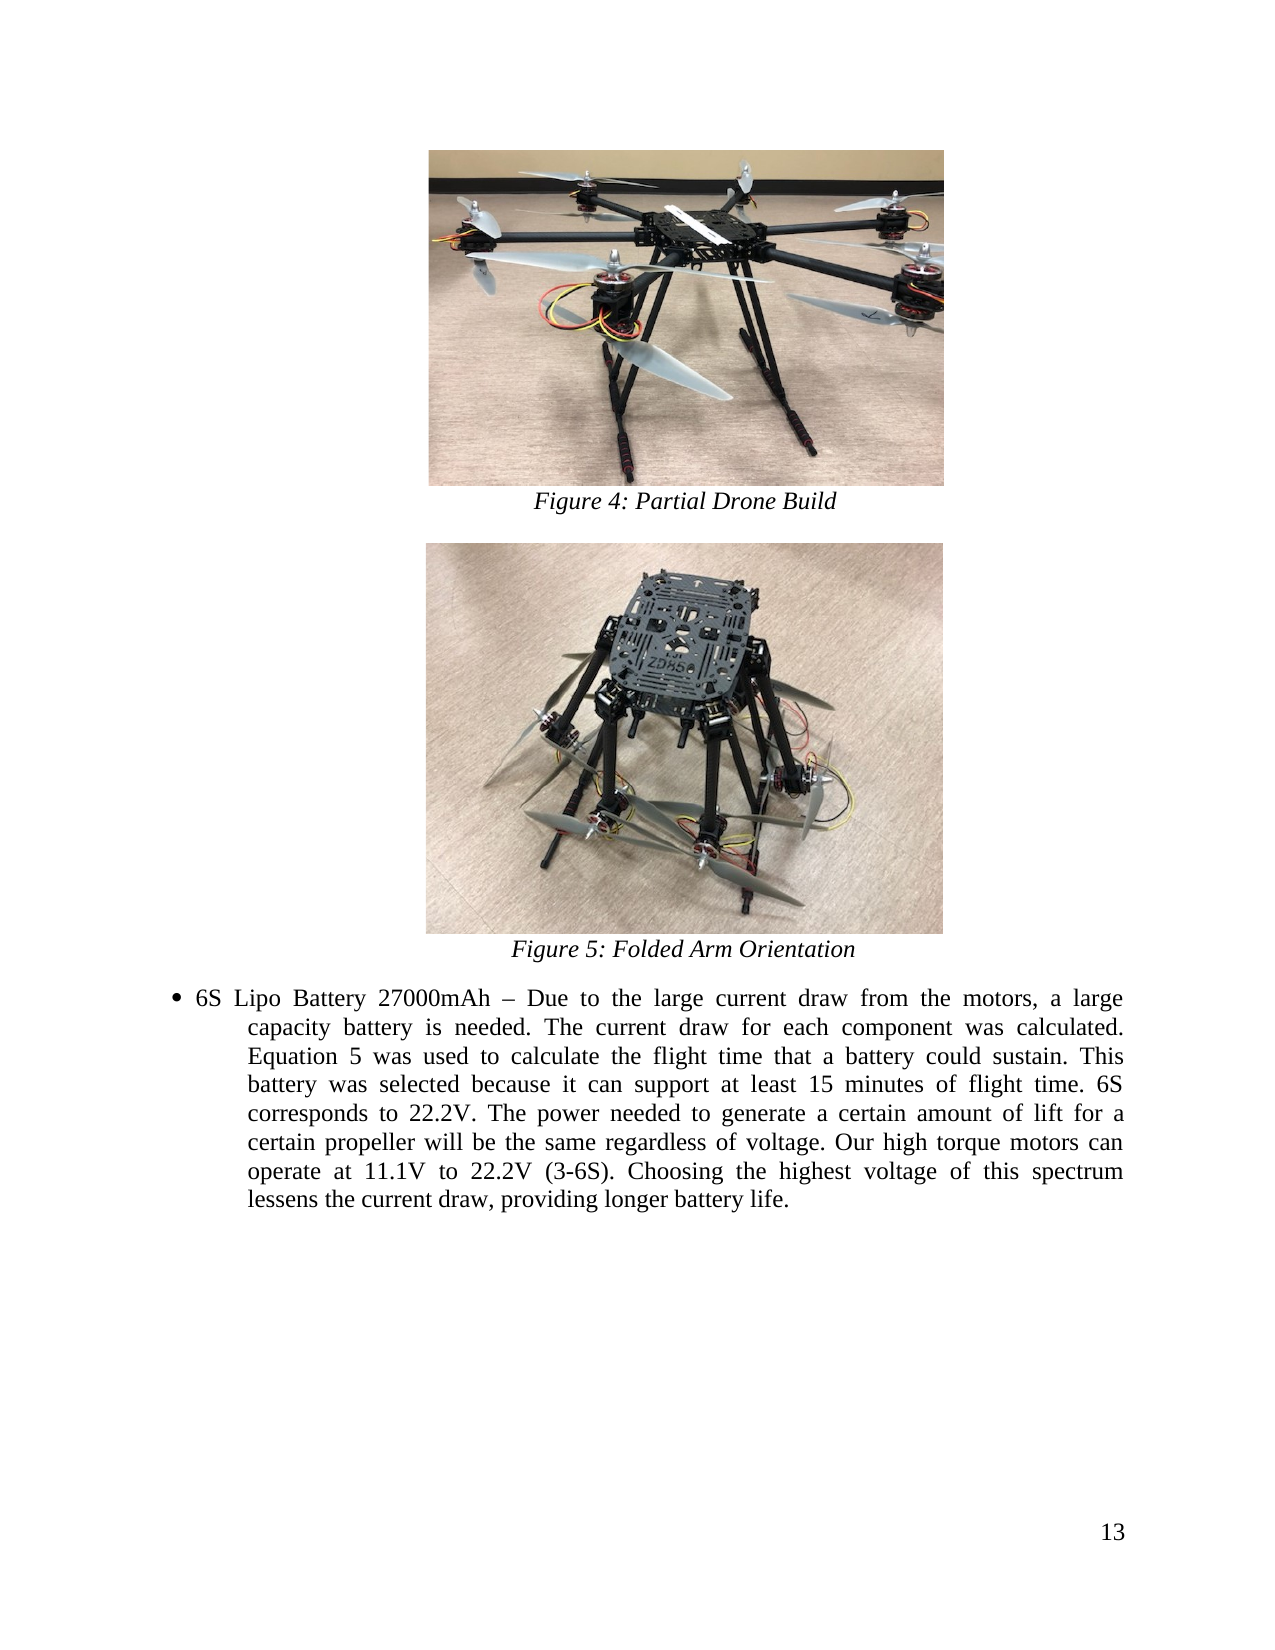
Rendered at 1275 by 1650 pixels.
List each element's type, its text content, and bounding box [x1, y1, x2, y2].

list Figure 4: Partial Drone Build [247, 486, 1125, 515]
list 6S Lipo Battery 27000mAh – Due to the large current draw from the motors, a large capacity battery is needed. The current draw for each component was calculated. Equation 5 was used to calculate the flight time that a battery could sustain. This battery was selected because it can support at least 15 minutes of flight time. 6S corresponds to 22.2V. The power needed to generate a certain amount of lift for a certain propeller will be the same regardless of voltage. Our high torque motors can operate at 11.1V to 22.2V (3-6S). Choosing the highest voltage of this spectrum lessens the current draw, providing longer battery life. [172, 983, 1125, 1213]
text Figure 5: Folded Arm Orientation [244, 934, 1125, 962]
picture [428, 150, 944, 486]
picture [425, 543, 943, 934]
